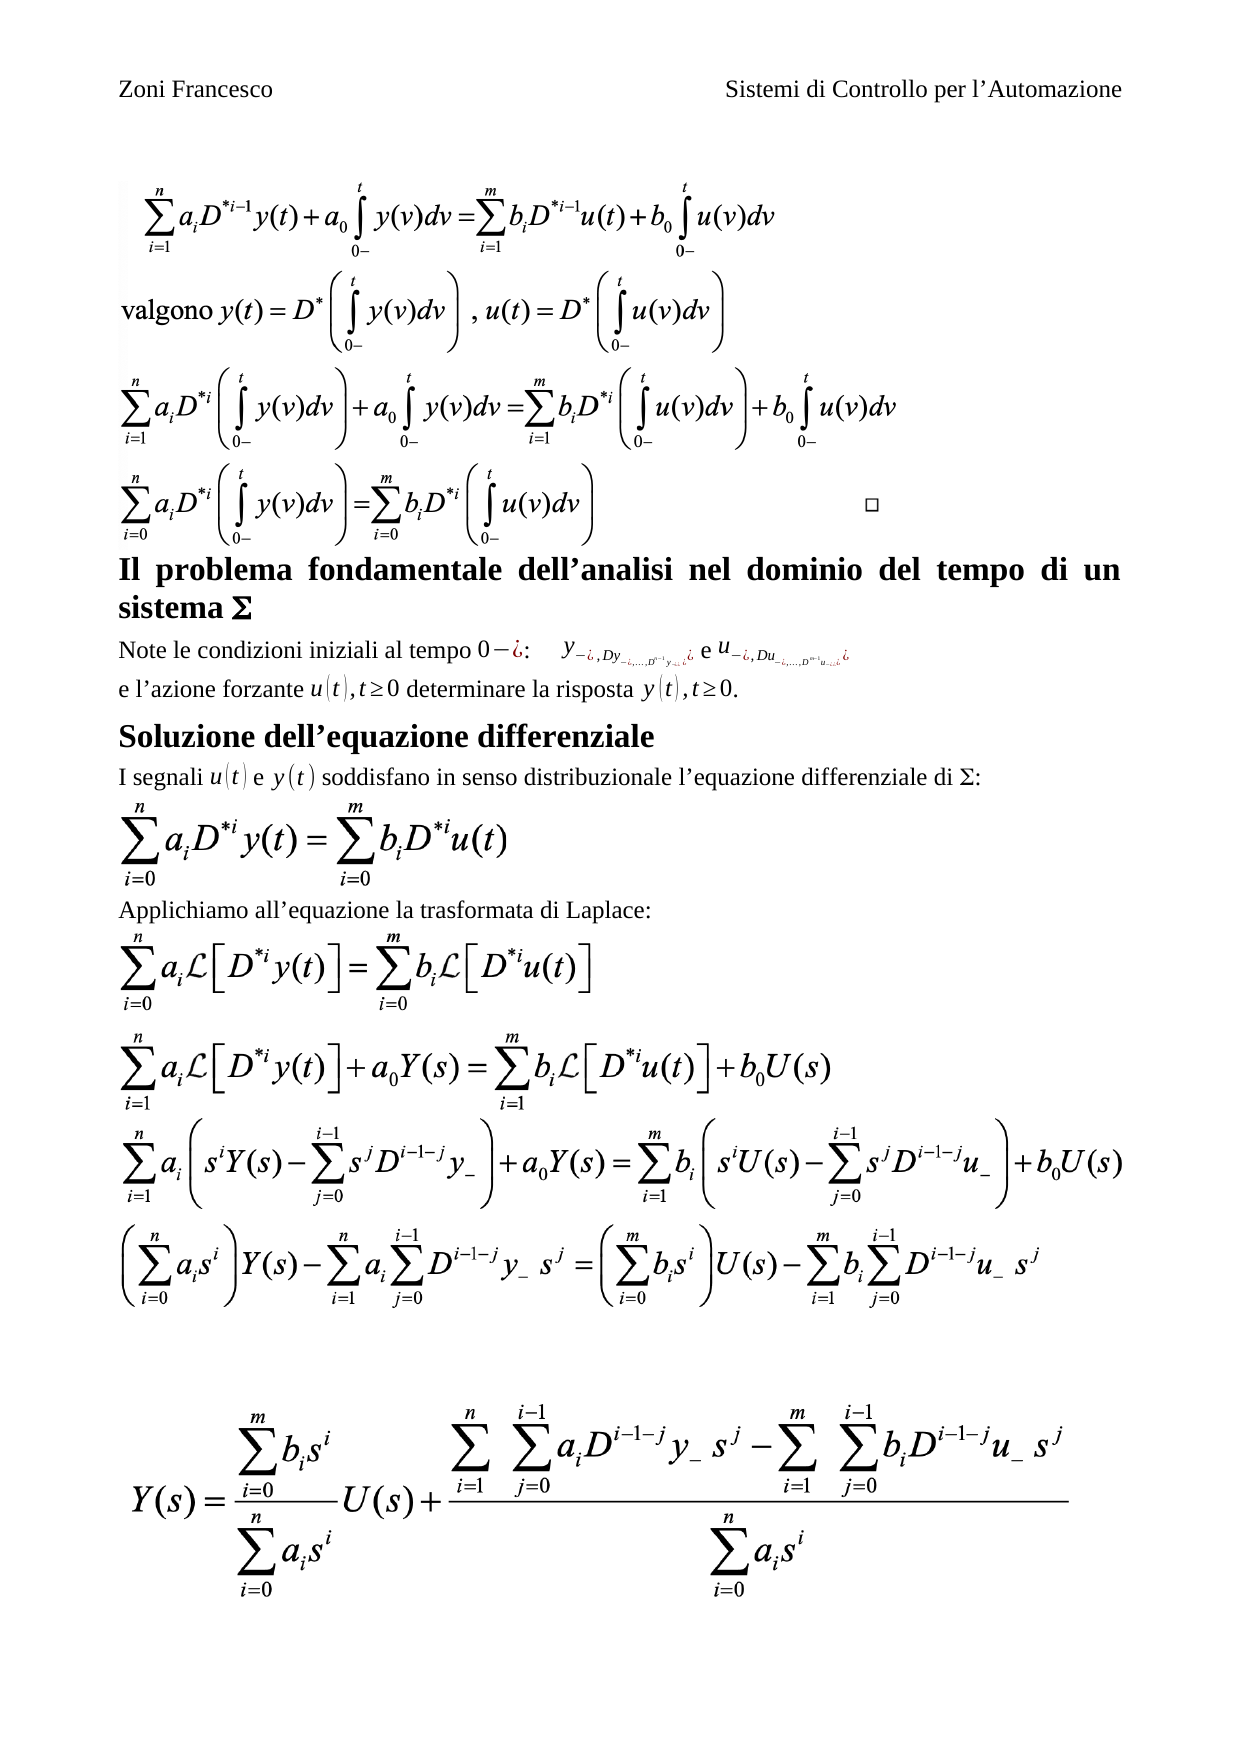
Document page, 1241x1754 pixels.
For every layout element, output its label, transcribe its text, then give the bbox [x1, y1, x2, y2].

text I segnali e soddisfano in senso distribuzionale l’equazione differenziale di : [118, 761, 1122, 792]
text Note le condizioni iniziali al tempo : e [118, 632, 1122, 667]
picture [118, 800, 507, 890]
picture [118, 181, 899, 550]
text Soluzione dell’equazione differenziale [118, 716, 1122, 755]
picture [118, 929, 1123, 1600]
text e l’azione forzante determinare la risposta . [118, 673, 1122, 704]
